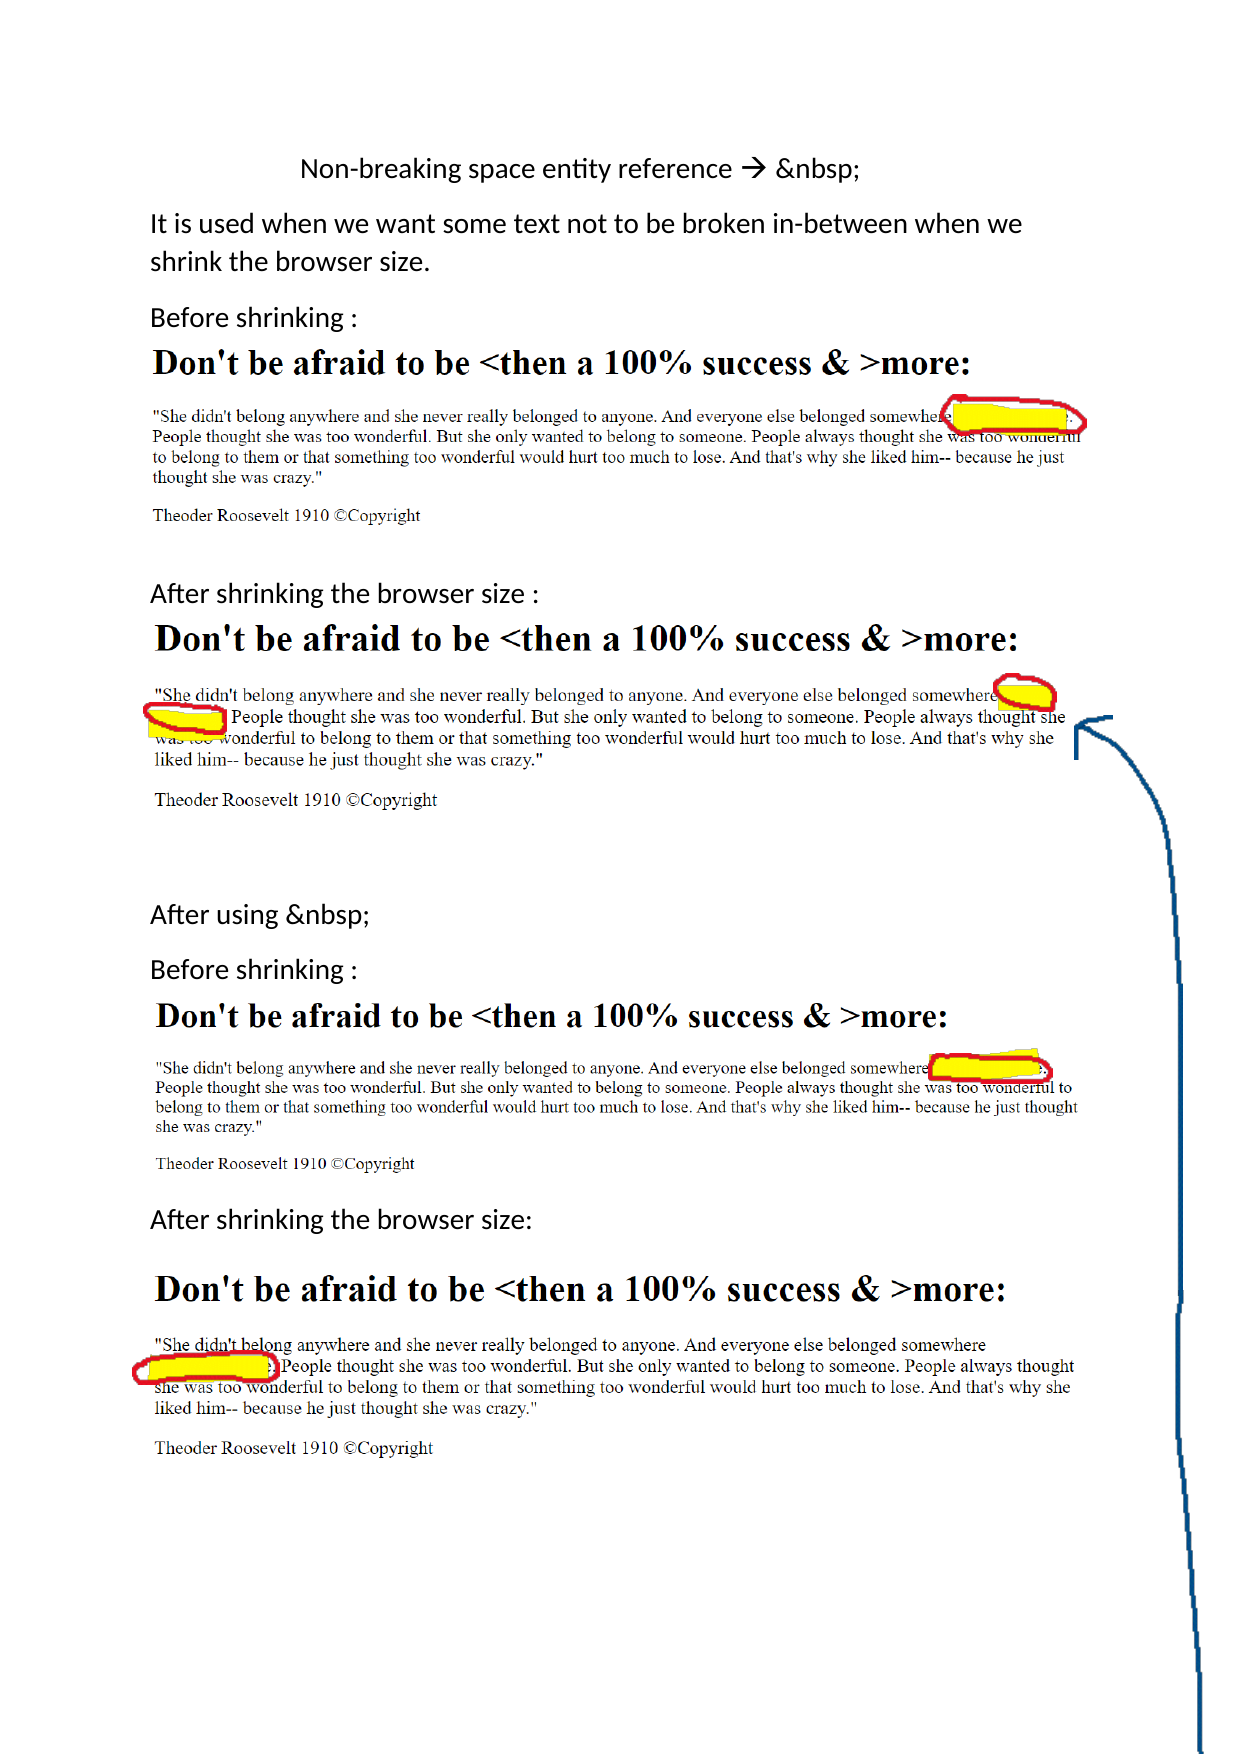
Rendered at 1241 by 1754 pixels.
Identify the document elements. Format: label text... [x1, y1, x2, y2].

text Before shrinking : [150, 951, 1078, 988]
text After shrinking the browser size: [150, 1201, 1078, 1237]
text Before shrinking : [150, 299, 1090, 336]
picture [150, 336, 1091, 557]
text After using &nbsp; [150, 896, 1078, 931]
text Non-breaking space entity reference &nbsp; [225, 150, 1090, 186]
text After shrinking the browser size : [150, 575, 1090, 613]
text It is used when we want some text not to be broken in-between when we shrink the browser size. [150, 205, 1090, 279]
picture [132, 613, 1207, 1754]
